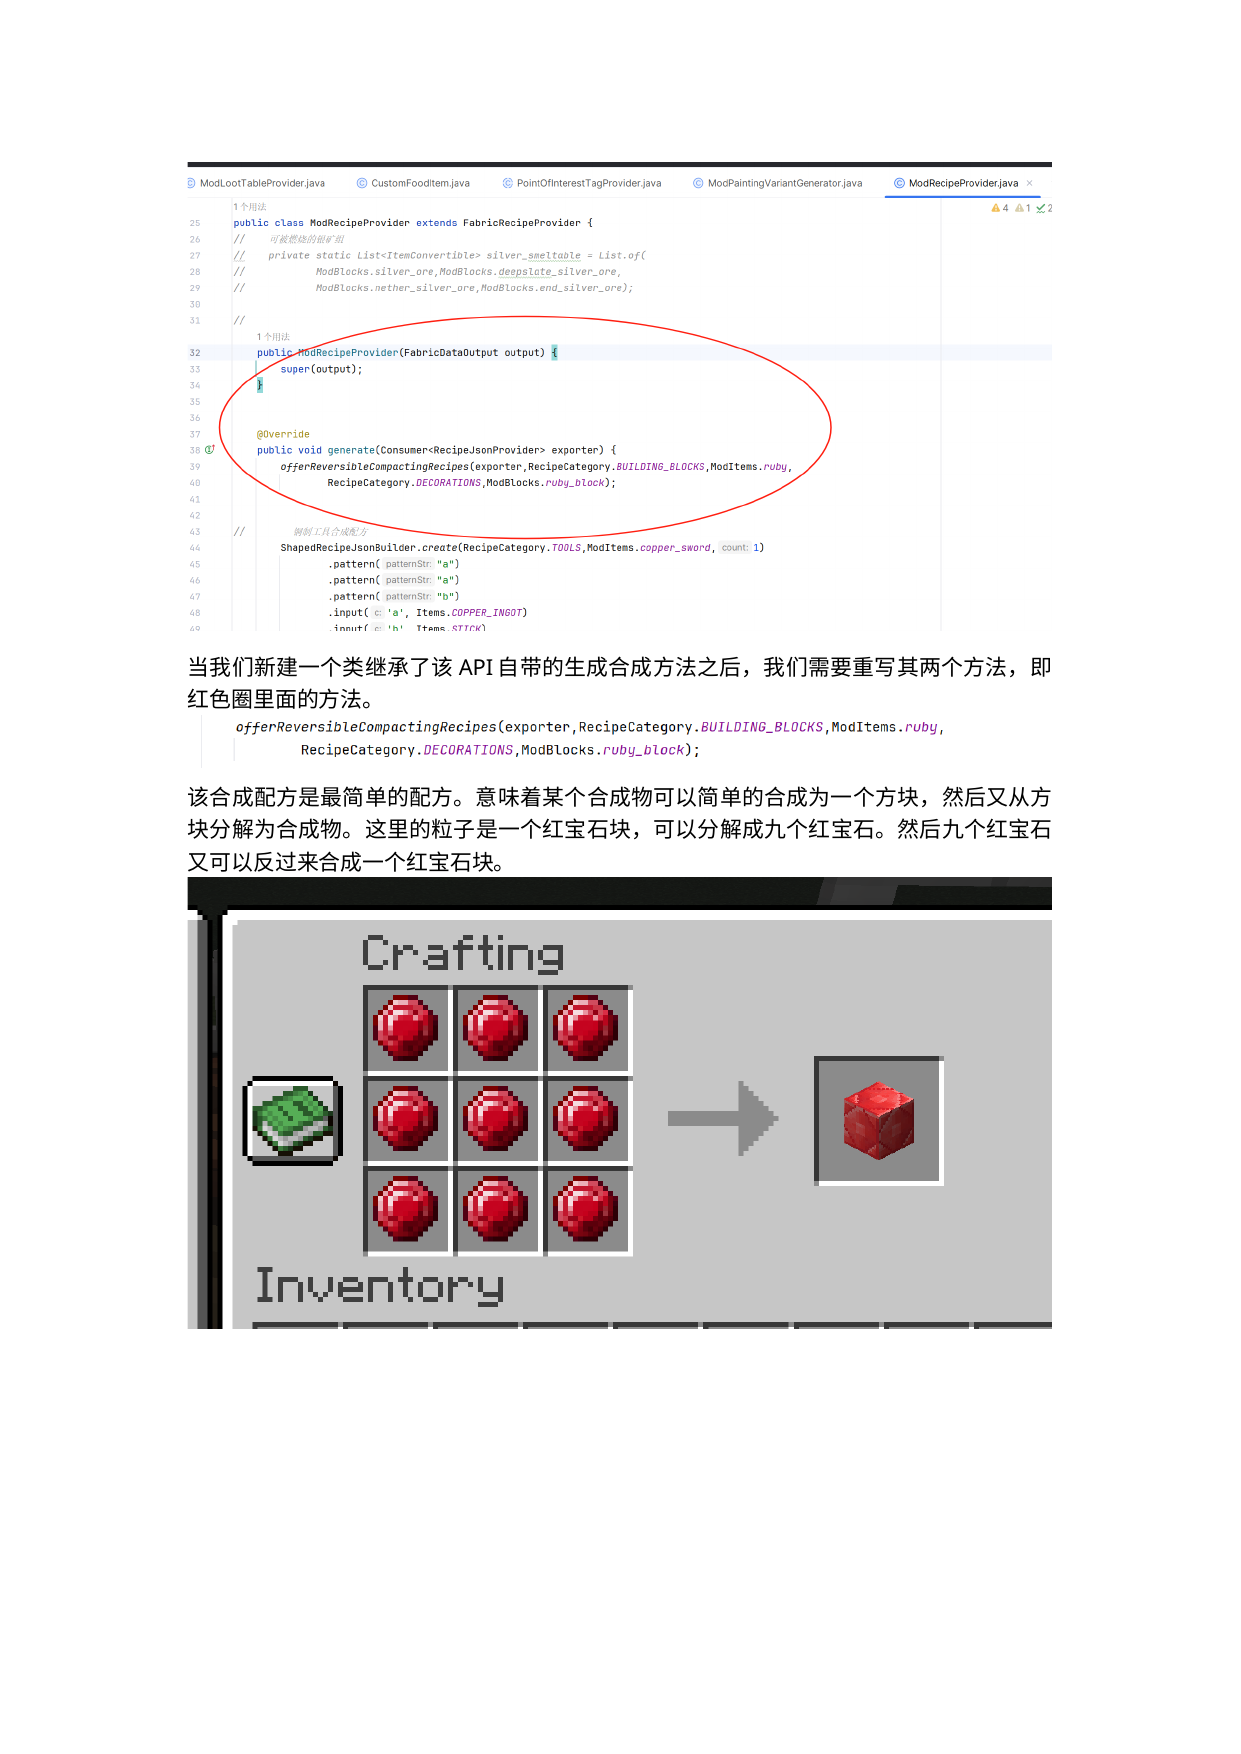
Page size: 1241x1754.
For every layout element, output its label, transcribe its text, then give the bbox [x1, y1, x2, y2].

text 当我们新建一个类继承了该API自带的生成合成方法之后，我们需要重写其两个方法，即红色圈里面的方法。 [187, 649, 1053, 714]
picture [187, 877, 1052, 1329]
picture [187, 714, 1052, 768]
picture [187, 162, 1052, 631]
text 该合成配方是最简单的配方。意味着某个合成物可以简单的合成为一个方块，然后又从方块分解为合成物。这里的粒子是一个红宝石块，可以分解成九个红宝石。然后九个红宝石又可以反过来合成一个红宝石块。 [187, 779, 1053, 877]
